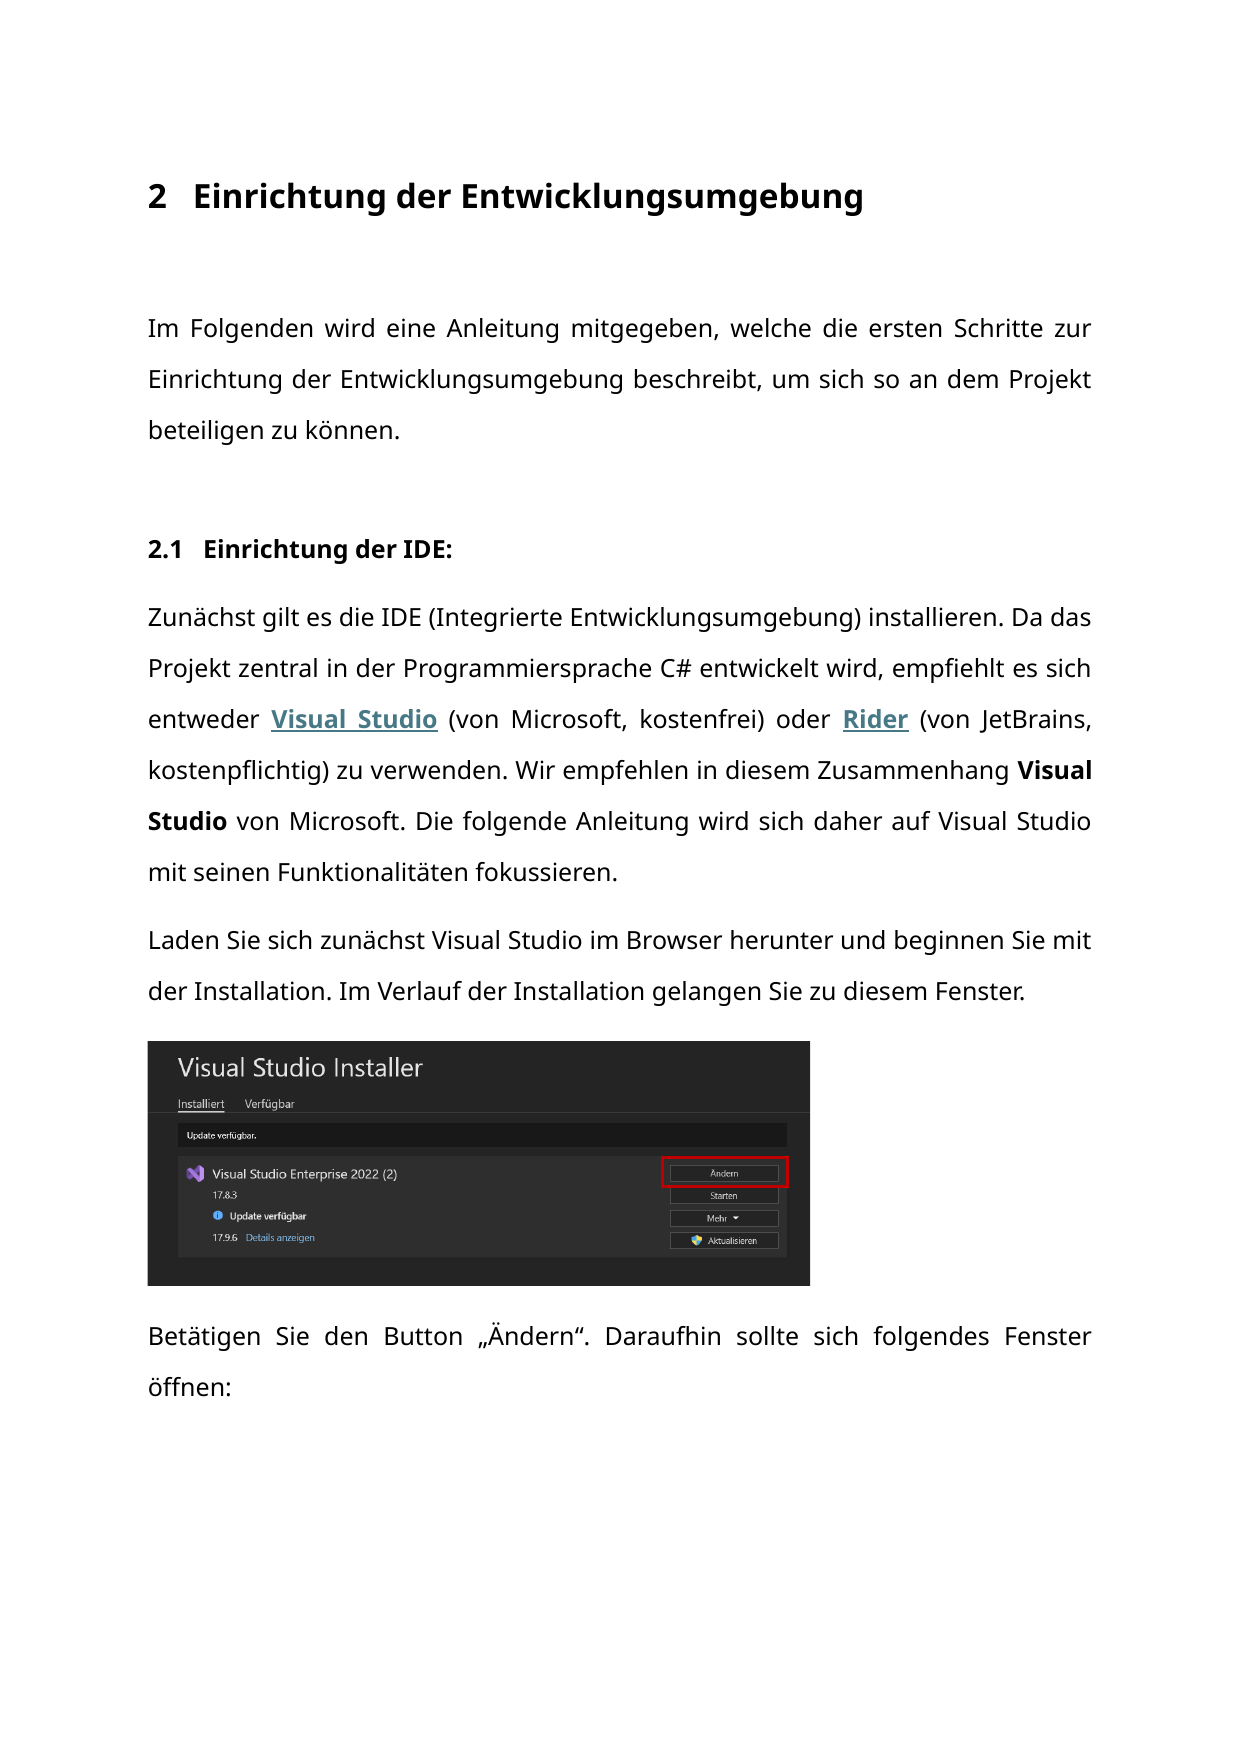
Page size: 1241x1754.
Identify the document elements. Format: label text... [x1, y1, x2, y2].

text Im Folgenden wird eine Anleitung mitgegeben, welche die ersten Schritte zur Einrichtung der Entwicklungsumgebung beschreibt, um sich so an dem Projekt beteiligen zu können. [148, 311, 1093, 447]
text 2 Einrichtung der Entwicklungsumgebung [148, 173, 1093, 218]
text Betätigen Sie den Button „Ändern“. Daraufhin sollte sich folgendes Fenster öffnen: [148, 1318, 1093, 1403]
picture [147, 1041, 810, 1286]
text Zunächst gilt es die IDE (Integrierte Entwicklungsumgebung) installieren. Da das Projekt zentral in der Programmiersprache C# entwickelt wird, empfiehlt es sich entweder Visual Studio (von Microsoft, kostenfrei) oder Rider (von JetBrains, kostenpflichtig) zu verwenden. Wir empfehlen in diesem Zusammenhang Visual Studio von Microsoft. Die folgende Anleitung wird sich daher auf Visual Studio mit seinen Funktionalitäten fokussieren. [148, 599, 1093, 889]
text Laden Sie sich zunächst Visual Studio im Browser herunter und beginnen Sie mit der Installation. Im Verlauf der Installation gelangen Sie zu diesem Fenster. [148, 922, 1093, 1007]
text 2.1 Einrichtung der IDE: [148, 532, 1093, 566]
